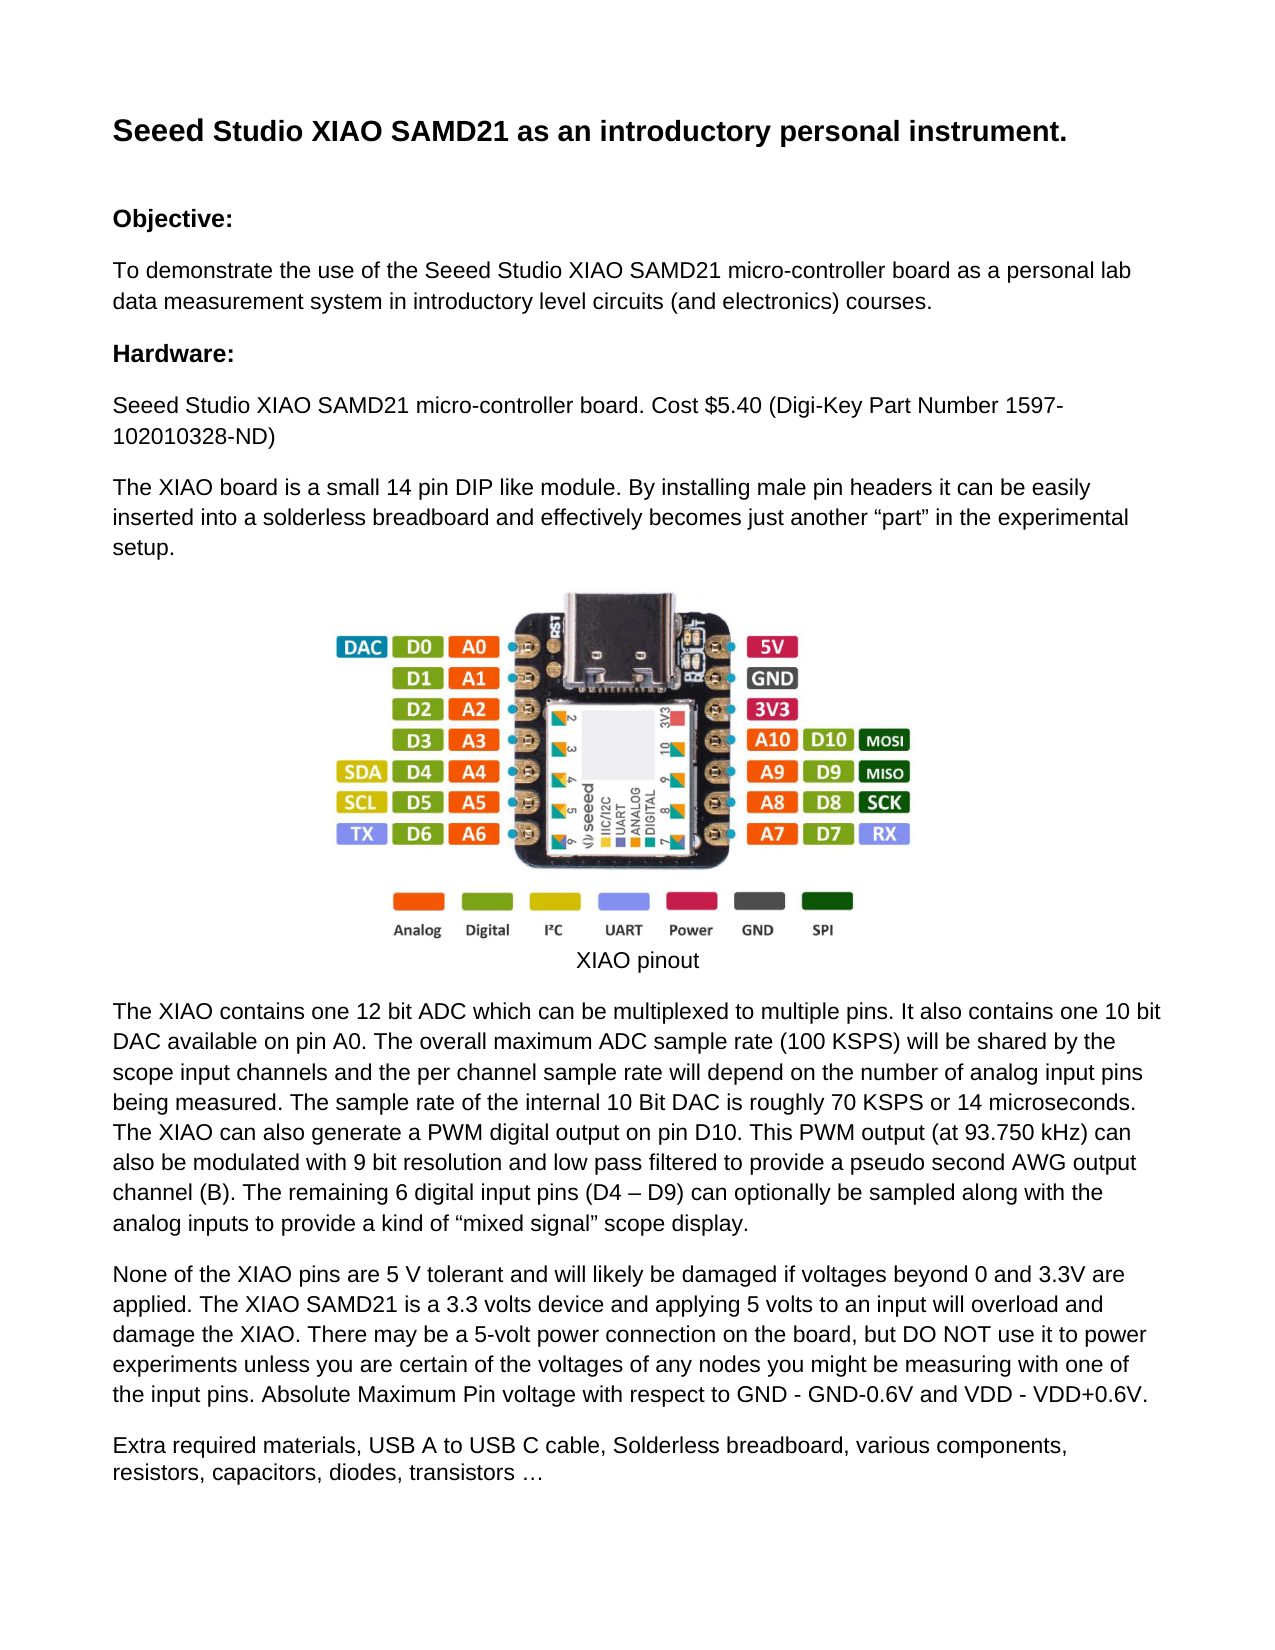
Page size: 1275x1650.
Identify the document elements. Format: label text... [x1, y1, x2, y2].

text XIAO pinout [112, 947, 1162, 973]
text The XIAO board is a small 14 pin DIP like module. By installing male pin headers it can be easily inserted into a solderless breadboard and effectively becomes just another “part” in the experimental setup. [112, 474, 1162, 561]
text Seeed Studio XIAO SAMD21 as an introductory personal instrument. [112, 112, 1162, 148]
text None of the XIAO pins are 5 V tolerant and will likely be damaged if voltages beyond 0 and 3.3V are applied. The XIAO SAMD21 is a 3.3 volts device and applying 5 volts to an input will overload and damage the XIAO. There may be a 5-volt power connection on the board, but DO NOT use it to power experiments unless you are certain of the voltages of any nodes you might be measuring with one of the input pins. Absolute Maximum Pin voltage with respect to GND - GND-0.6V and VDD - VDD+0.6V. [112, 1261, 1162, 1408]
text To demonstrate the use of the Seeed Studio XIAO SAMD21 micro-controller board as a personal lab data measurement system in introductory level circuits (and electronics) courses. [112, 257, 1162, 314]
text The XIAO contains one 12 bit ADC which can be multiplexed to multiple pins. It also contains one 10 bit DAC available on pin A0. The overall maximum ADC sample rate (100 KSPS) will be shared by the scope input channels and the per channel sample rate will depend on the number of analog input pins being measured. The sample rate of the internal 10 Bit DAC is roughly 70 KSPS or 14 microseconds. The XIAO can also generate a PWM digital output on pin D10. This PWM output (at 93.750 kHz) can also be modulated with 9 bit resolution and low pass filtered to provide a pseudo second AWG output channel (B). The remaining 6 digital input pins (D4 – D9) can optionally be sampled along with the analog inputs to provide a kind of “mixed signal” scope display. [112, 998, 1162, 1236]
text Seeed Studio XIAO SAMD21 micro-controller board. Cost $5.40 (Digi-Key Part Number 1597-102010328-ND) [112, 392, 1162, 449]
text Hardware: [112, 339, 1162, 367]
text Extra required materials, USB A to USB C cable, Solderless breadboard, various components, resistors, capacitors, diodes, transistors … [112, 1432, 1162, 1485]
text Objective: [112, 203, 1162, 232]
picture [331, 585, 944, 947]
